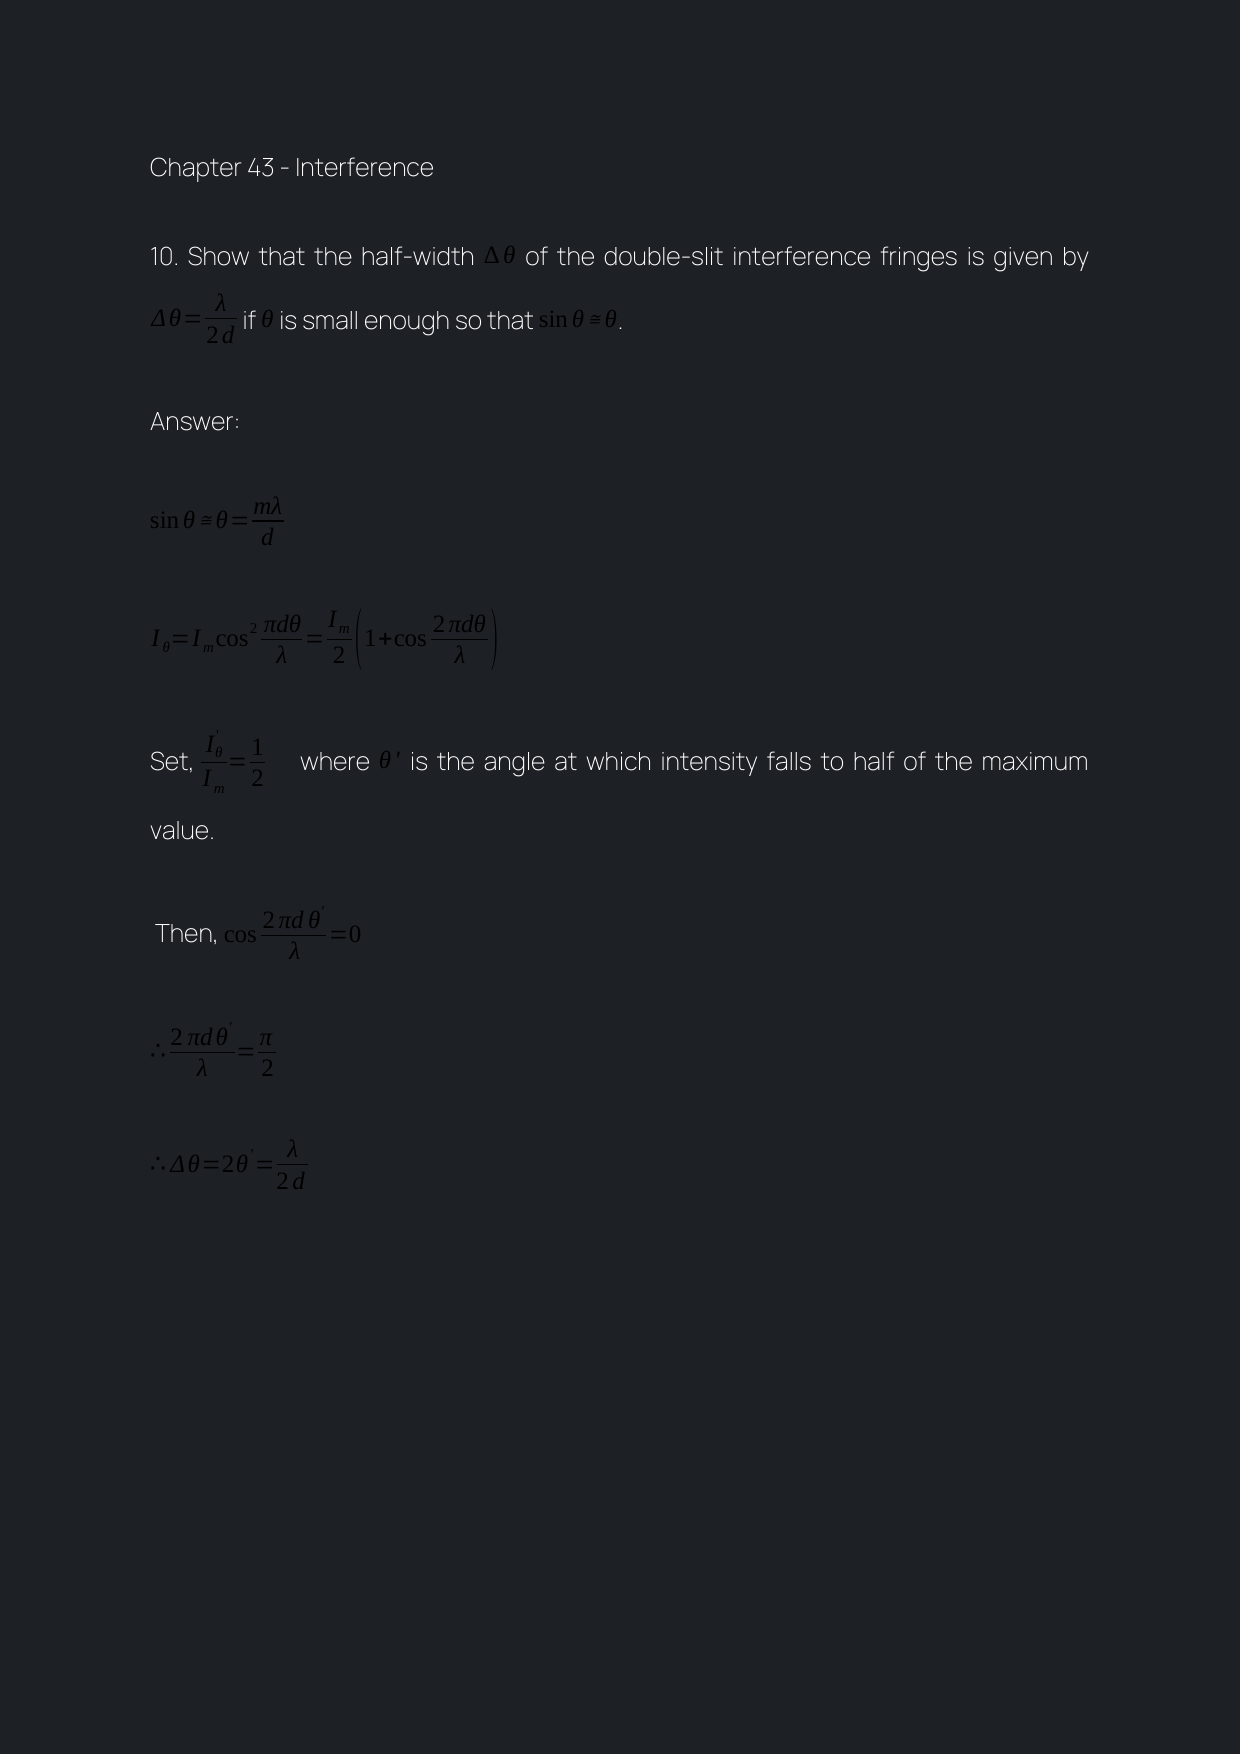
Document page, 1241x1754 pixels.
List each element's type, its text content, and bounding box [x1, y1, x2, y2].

text 10. Show that the half-width of the double-slit interference fringes is given by if is small enough so that . [150, 239, 1090, 349]
text Then, [150, 902, 1090, 964]
text Set, where is the angle at which intensity falls to half of the maximum value. [150, 726, 1090, 847]
text Chapter 43 - Interference [150, 150, 1090, 184]
text Answer: [150, 403, 1090, 438]
